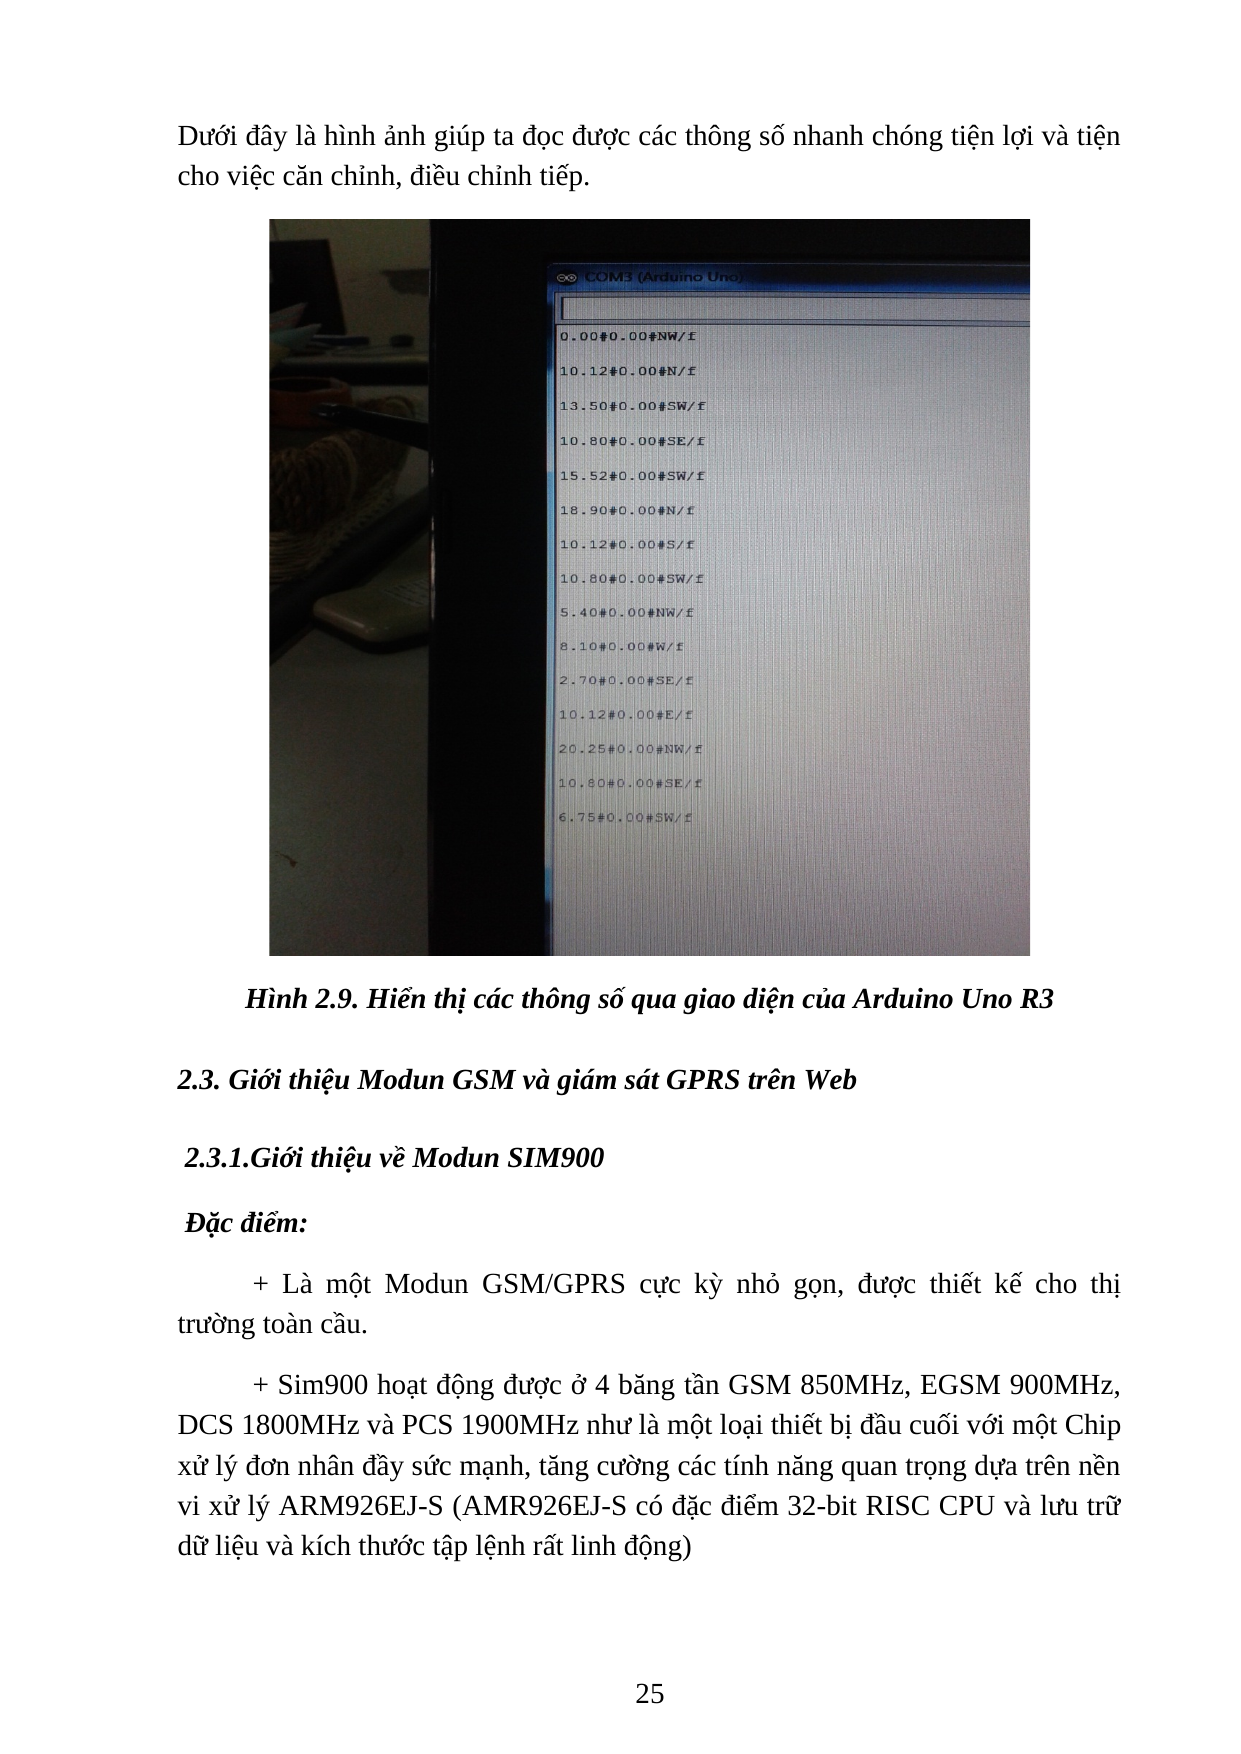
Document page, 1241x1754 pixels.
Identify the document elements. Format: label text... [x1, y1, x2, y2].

list 2.3. Giới thiệu Modun GSM và giám sát GPRS trên Web [177, 1062, 1122, 1096]
text + Là một Modun GSM/GPRS cực kỳ nhỏ gọn, được thiết kế cho thị trường toàn cầu. [177, 1266, 1122, 1340]
list Hình 2.9. Hiển thị các thông số qua giao diện của Arduino Uno R3 [177, 982, 1122, 1015]
picture [269, 219, 1031, 956]
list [177, 152, 1122, 192]
text + Sim900 hoạt động được ở 4 băng tần GSM 850MHz, EGSM 900MHz, DCS 1800MHz và PCS 1900MHz như là một loại thiết bị đầu cuối với một Chip xử lý đơn nhân đầy sức mạnh, tăng cường các tính năng quan trọng dựa trên nền vi xử lý ARM926EJ-S (AMR926EJ-S có đặc điểm 32-bit RISC CPU và lưu trữ dữ liệu và kích thước tập lệnh rất linh động) [177, 1367, 1122, 1562]
text Đặc điểm: [177, 1205, 1122, 1238]
subtitle 2.3.1.Giới thiệu về Modun SIM900 [177, 1140, 1122, 1173]
